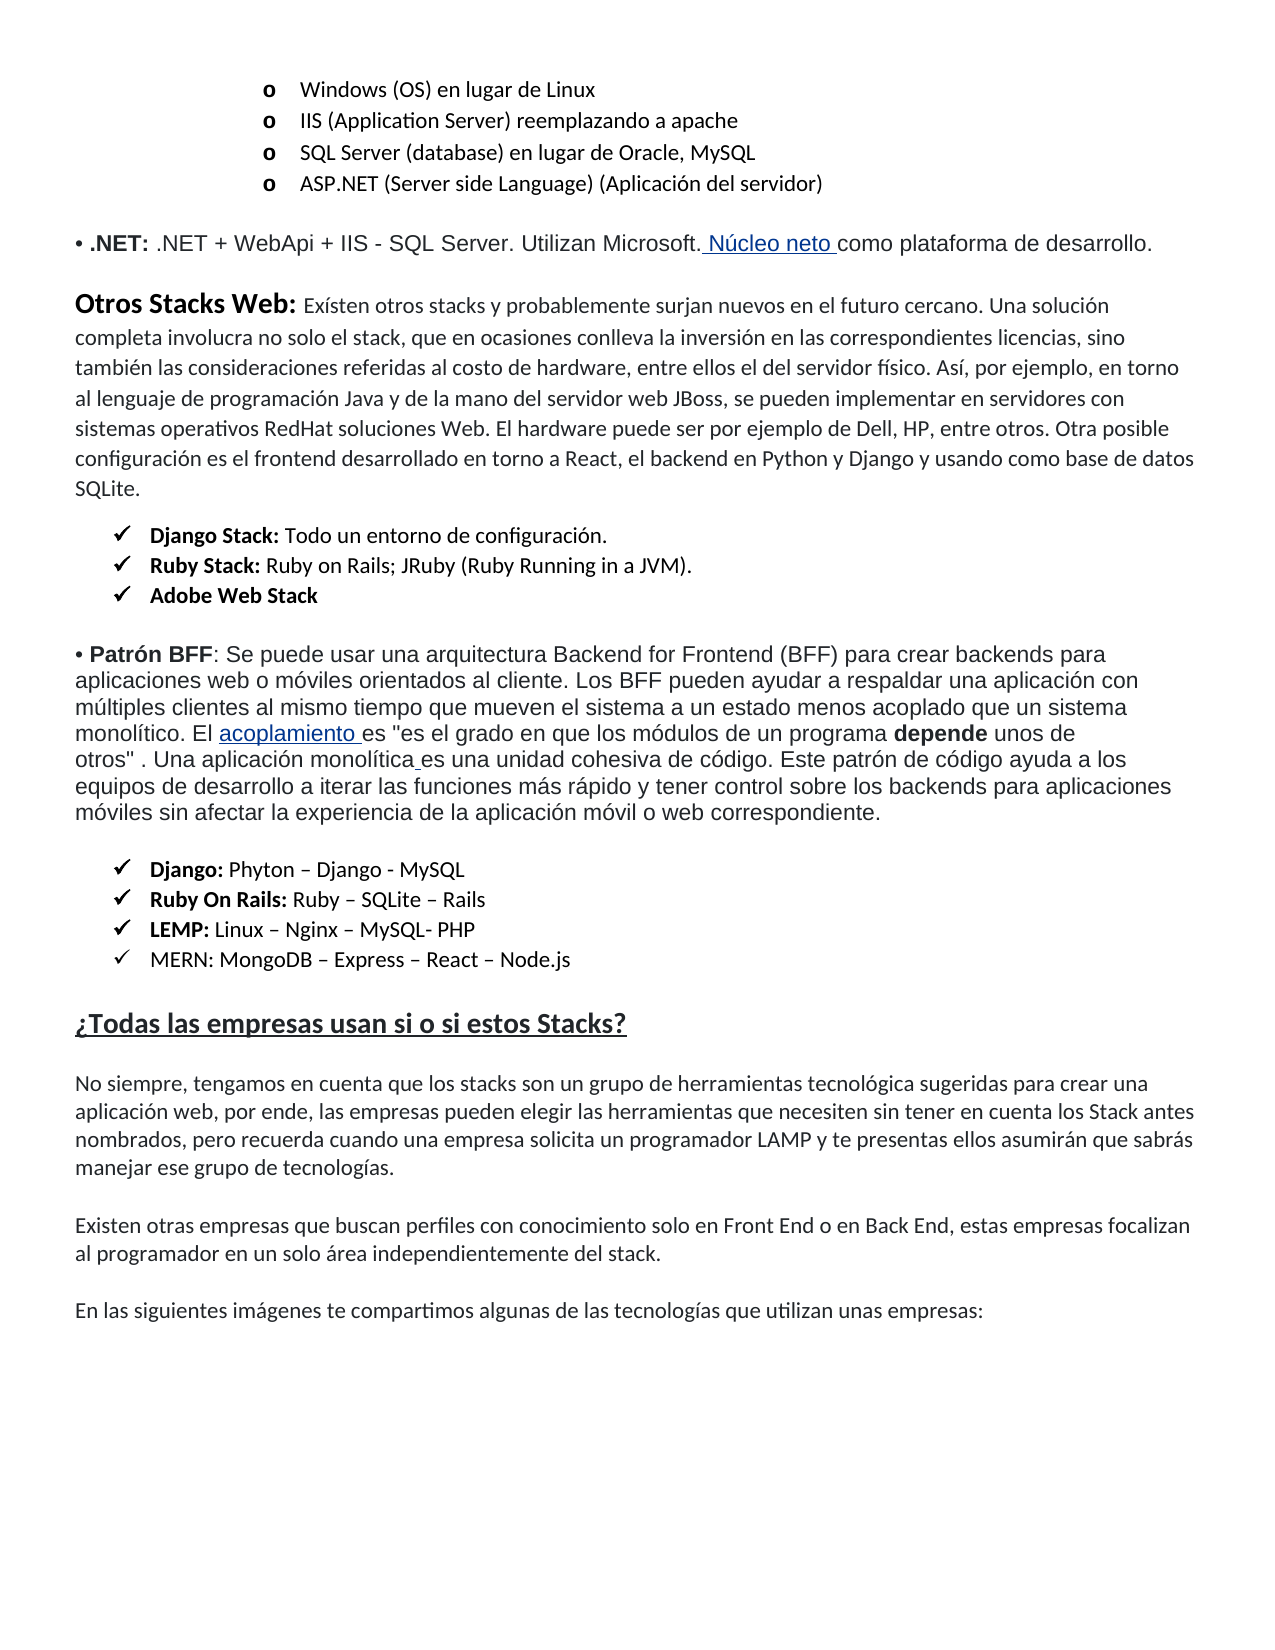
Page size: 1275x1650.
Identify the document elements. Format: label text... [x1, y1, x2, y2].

list Windows (OS) en lugar de Linux [262, 75, 1200, 104]
list Ruby Stack: Ruby on Rails; JRuby (Ruby Running in a JVM). [112, 551, 1200, 579]
list ASP.NET (Server side Language) (Aplicación del servidor) [262, 169, 1200, 198]
text En las siguientes imágenes te compartimos algunas de las tecnologías que utilizan unas empresas: [75, 1296, 1200, 1324]
list Ruby On Rails: Ruby – SQLite – Rails [112, 885, 1200, 913]
text Otros Stacks Web: Exísten otros stacks y probablemente surjan nuevos en el futuro cercano. Una solución completa involucra no solo el stack, que en ocasiones conlleva la inversión en las correspondientes licencias, sino también las consideraciones referidas al costo de hardware, entre ellos el del servidor físico. Así, por ejemplo, en torno al lenguaje de programación Java y de la mano del servidor web JBoss, se pueden implementar en servidores con sistemas operativos RedHat soluciones Web. El hardware puede ser por ejemplo de Dell, HP, entre otros. Otra posible configuración es el frontend desarrollado en torno a React, el backend en Python y Django y usando como base de datos SQLite. [75, 286, 1200, 502]
list SQL Server (database) en lugar de Oracle, MySQL [262, 138, 1200, 167]
text ¿Todas las empresas usan si o si estos Stacks? [75, 1005, 1200, 1040]
list IIS (Application Server) reemplazando a apache [262, 106, 1200, 136]
list LEMP: Linux – Nginx – MySQL- PHP [112, 915, 1200, 943]
list MERN: MongoDB – Express – React – Node.js [112, 945, 1200, 973]
text • .NET: .NET + WebApi + IIS - SQL Server. Utilizan Microsoft. Núcleo neto como plataforma de desarrollo. [75, 230, 1200, 256]
list Adobe Web Stack [112, 582, 1200, 610]
list Django: Phyton – Django - MySQL [112, 855, 1200, 883]
text • Patrón BFF: Se puede usar una arquitectura Backend for Frontend (BFF) para crear backends para aplicaciones web o móviles orientados al cliente. Los BFF pueden ayudar a respaldar una aplicación con múltiples clientes al mismo tiempo que mueven el sistema a un estado menos acoplado que un sistema monolítico. El acoplamiento es "es el grado en que los módulos de un programa depende unos de otros" . Una aplicación monolítica es una unidad cohesiva de código. Este patrón de código ayuda a los equipos de desarrollo a iterar las funciones más rápido y tener control sobre los backends para aplicaciones móviles sin afectar la experiencia de la aplicación móvil o web correspondiente. [75, 641, 1200, 826]
text No siempre, tengamos en cuenta que los stacks son un grupo de herramientas tecnológica sugeridas para crear una aplicación web, por ende, las empresas pueden elegir las herramientas que necesiten sin tener en cuenta los Stack antes nombrados, pero recuerda cuando una empresa solicita un programador LAMP y te presentas ellos asumirán que sabrás manejar ese grupo de tecnologías. [75, 1069, 1200, 1182]
list Django Stack: Todo un entorno de configuración. [112, 521, 1200, 549]
text Existen otras empresas que buscan perfiles con conocimiento solo en Front End o en Back End, estas empresas focalizan al programador en un solo área independientemente del stack. [75, 1211, 1200, 1267]
